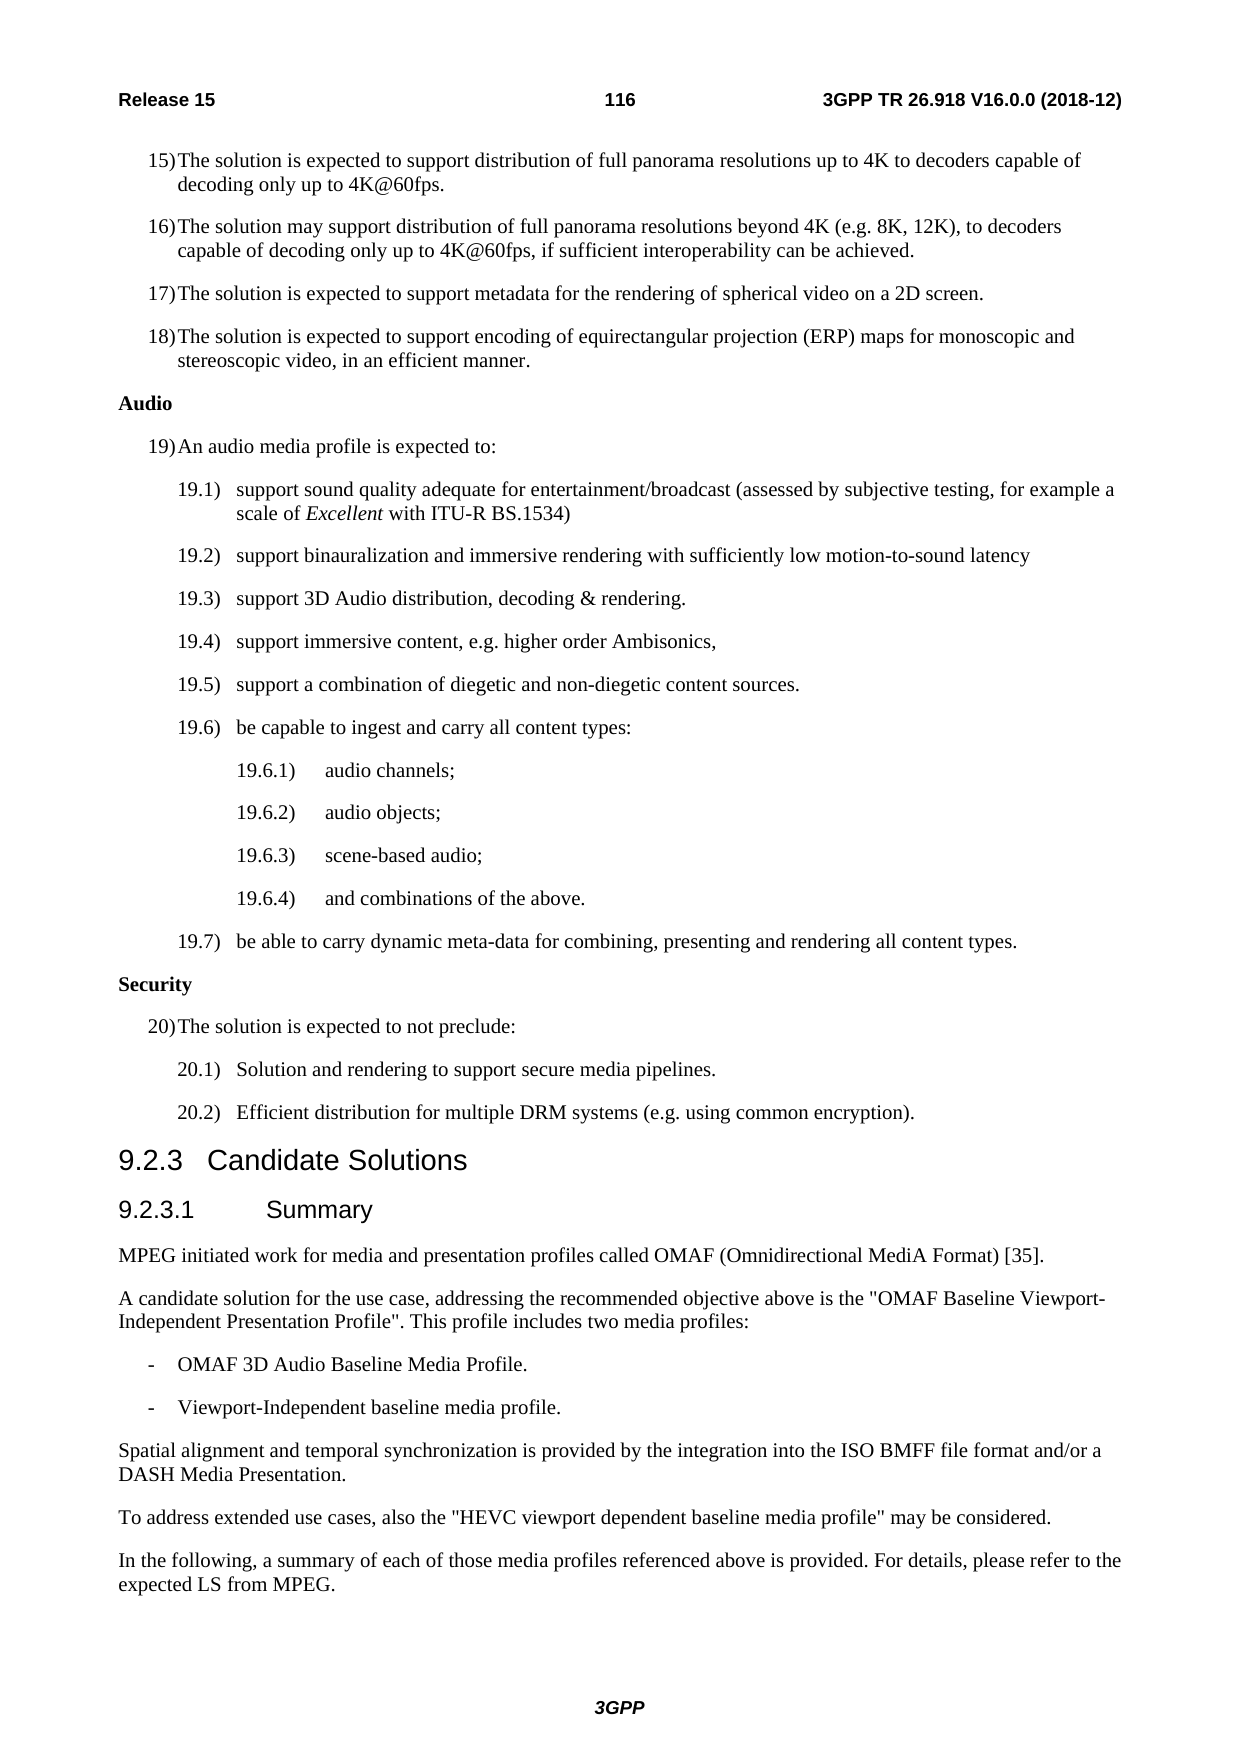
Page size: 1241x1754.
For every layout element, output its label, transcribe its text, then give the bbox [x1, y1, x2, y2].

subtitle 9.2.3 Candidate Solutions [118, 1143, 1122, 1176]
text MPEG initiated work for media and presentation profiles called OMAF (Omnidirectional MediA Format) [35]. [118, 1243, 1122, 1267]
text 19.6) be capable to ingest and carry all content types: [177, 715, 1122, 739]
text 15) The solution is expected to support distribution of full panorama resolutions up to 4K to decoders capable of decoding only up to 4K@60fps. [148, 147, 1122, 196]
text 20) The solution is expected to not preclude: [148, 1014, 1122, 1038]
text - Viewport-Independent baseline media profile. [148, 1395, 1122, 1419]
text 19.7) be able to carry dynamic meta-data for combining, presenting and rendering all content types. [177, 929, 1122, 953]
text 19.1) support sound quality adequate for entertainment/broadcast (assessed by subjective testing, for example a scale of Excellent with ITU-R BS.1534) [177, 477, 1122, 525]
text Security [118, 972, 1122, 996]
text - OMAF 3D Audio Baseline Media Profile. [148, 1352, 1122, 1376]
text 16) The solution may support distribution of full panorama resolutions beyond 4K (e.g. 8K, 12K), to decoders capable of decoding only up to 4K@60fps, if sufficient interoperability can be achieved. [148, 214, 1122, 262]
text In the following, a summary of each of those media profiles referenced above is provided. For details, please refer to the expected LS from MPEG. [118, 1548, 1122, 1596]
text 19) An audio media profile is expected to: [148, 434, 1122, 458]
text 18) The solution is expected to support encoding of equirectangular projection (ERP) maps for monoscopic and stereoscopic video, in an efficient manner. [148, 324, 1122, 372]
text 20.2) Efficient distribution for multiple DRM systems (e.g. using common encryption). [177, 1100, 1122, 1124]
text 19.4) support immersive content, e.g. higher order Ambisonics, [177, 629, 1122, 653]
text Audio [118, 391, 1122, 415]
text 19.5) support a combination of diegetic and non-diegetic content sources. [177, 672, 1122, 696]
text To address extended use cases, also the "HEVC viewport dependent baseline media profile" may be considered. [118, 1505, 1122, 1529]
text 19.6.2) audio objects; [236, 800, 1122, 824]
text 20.1) Solution and rendering to support secure media pipelines. [177, 1057, 1122, 1081]
text 19.2) support binauralization and immersive rendering with sufficiently low motion-to-sound latency [177, 543, 1122, 567]
text A candidate solution for the use case, addressing the recommended objective above is the "OMAF Baseline Viewport-Independent Presentation Profile". This profile includes two media profiles: [118, 1285, 1122, 1333]
text 19.6.3) scene-based audio; [236, 843, 1122, 867]
subtitle 9.2.3.1 Summary [118, 1195, 1122, 1224]
text 19.6.4) and combinations of the above. [236, 886, 1122, 910]
text 19.6.1) audio channels; [236, 757, 1122, 782]
text Spatial alignment and temporal synchronization is provided by the integration into the ISO BMFF file format and/or a DASH Media Presentation. [118, 1438, 1122, 1486]
text 17) The solution is expected to support metadata for the rendering of spherical video on a 2D screen. [148, 281, 1122, 305]
text 19.3) support 3D Audio distribution, decoding & rendering. [177, 586, 1122, 610]
